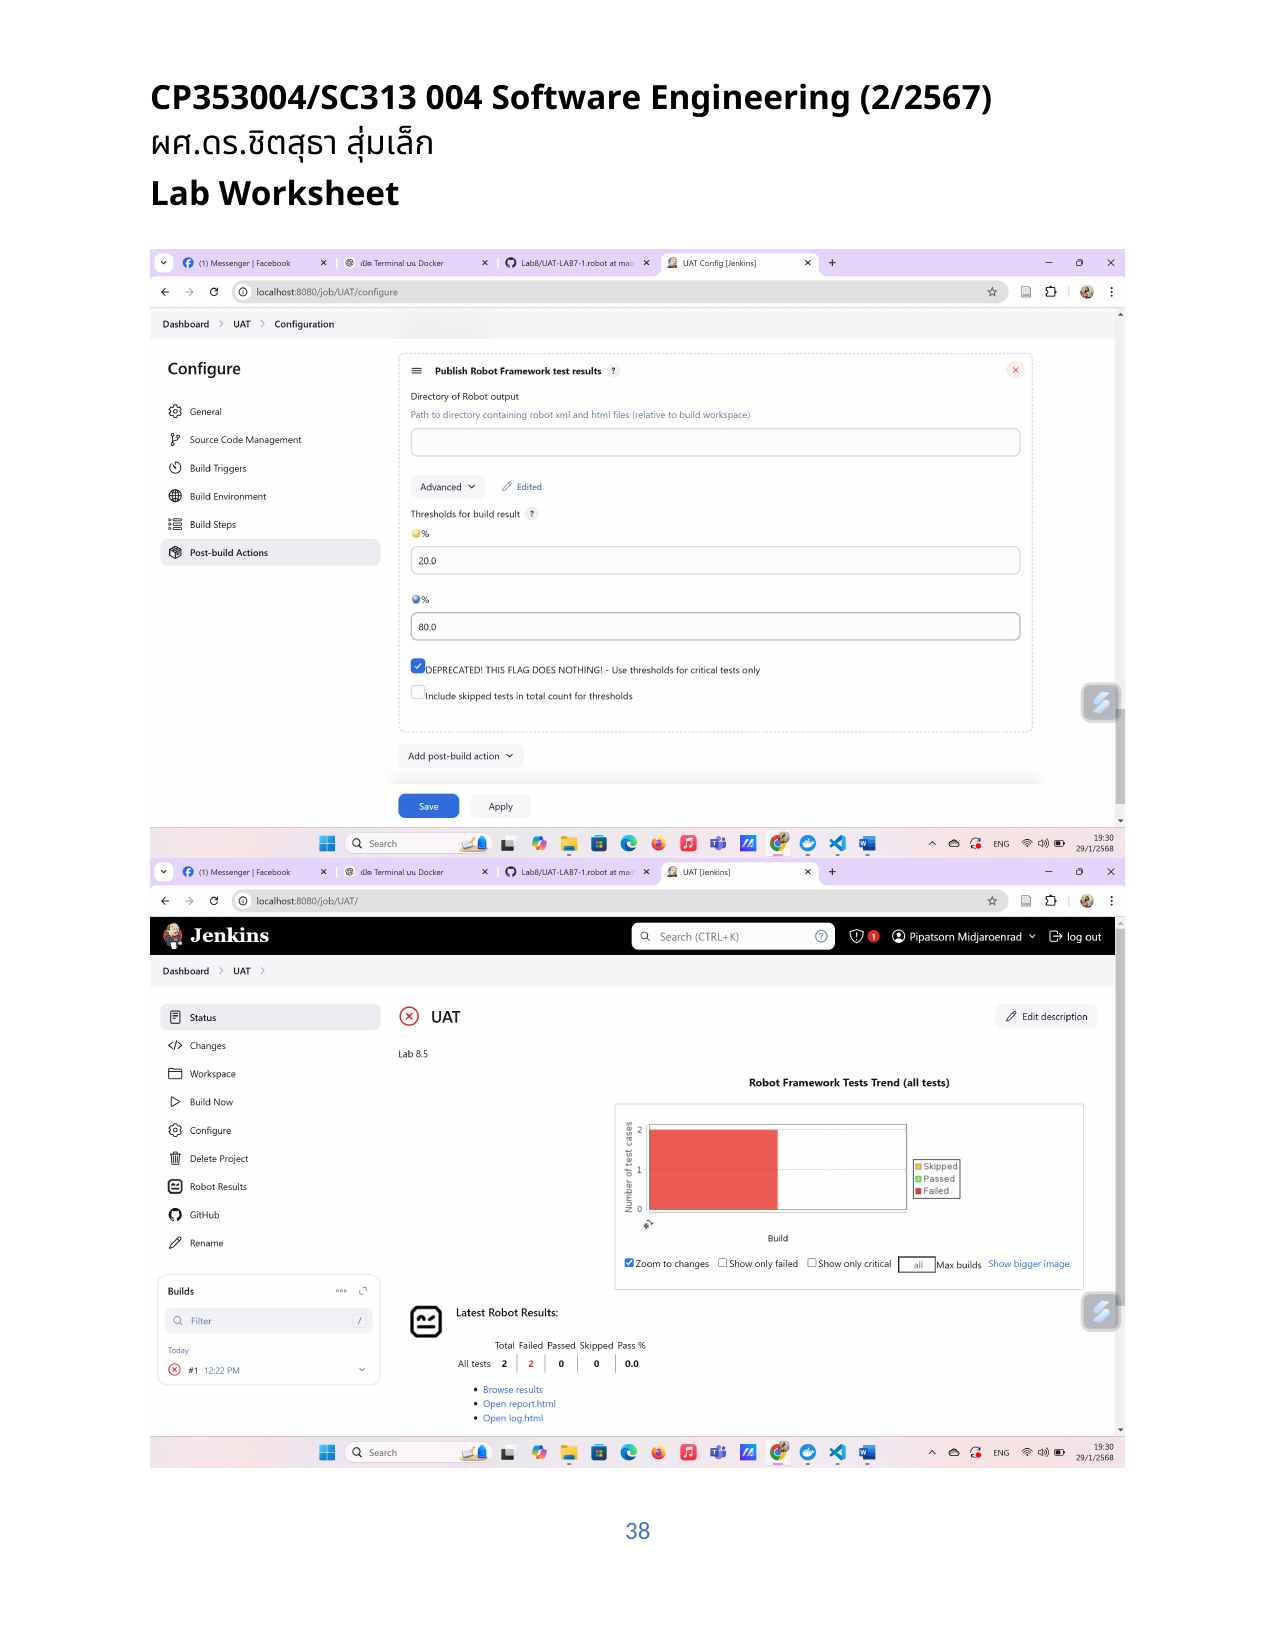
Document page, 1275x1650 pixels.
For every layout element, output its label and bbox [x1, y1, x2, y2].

picture [150, 249, 1125, 1468]
